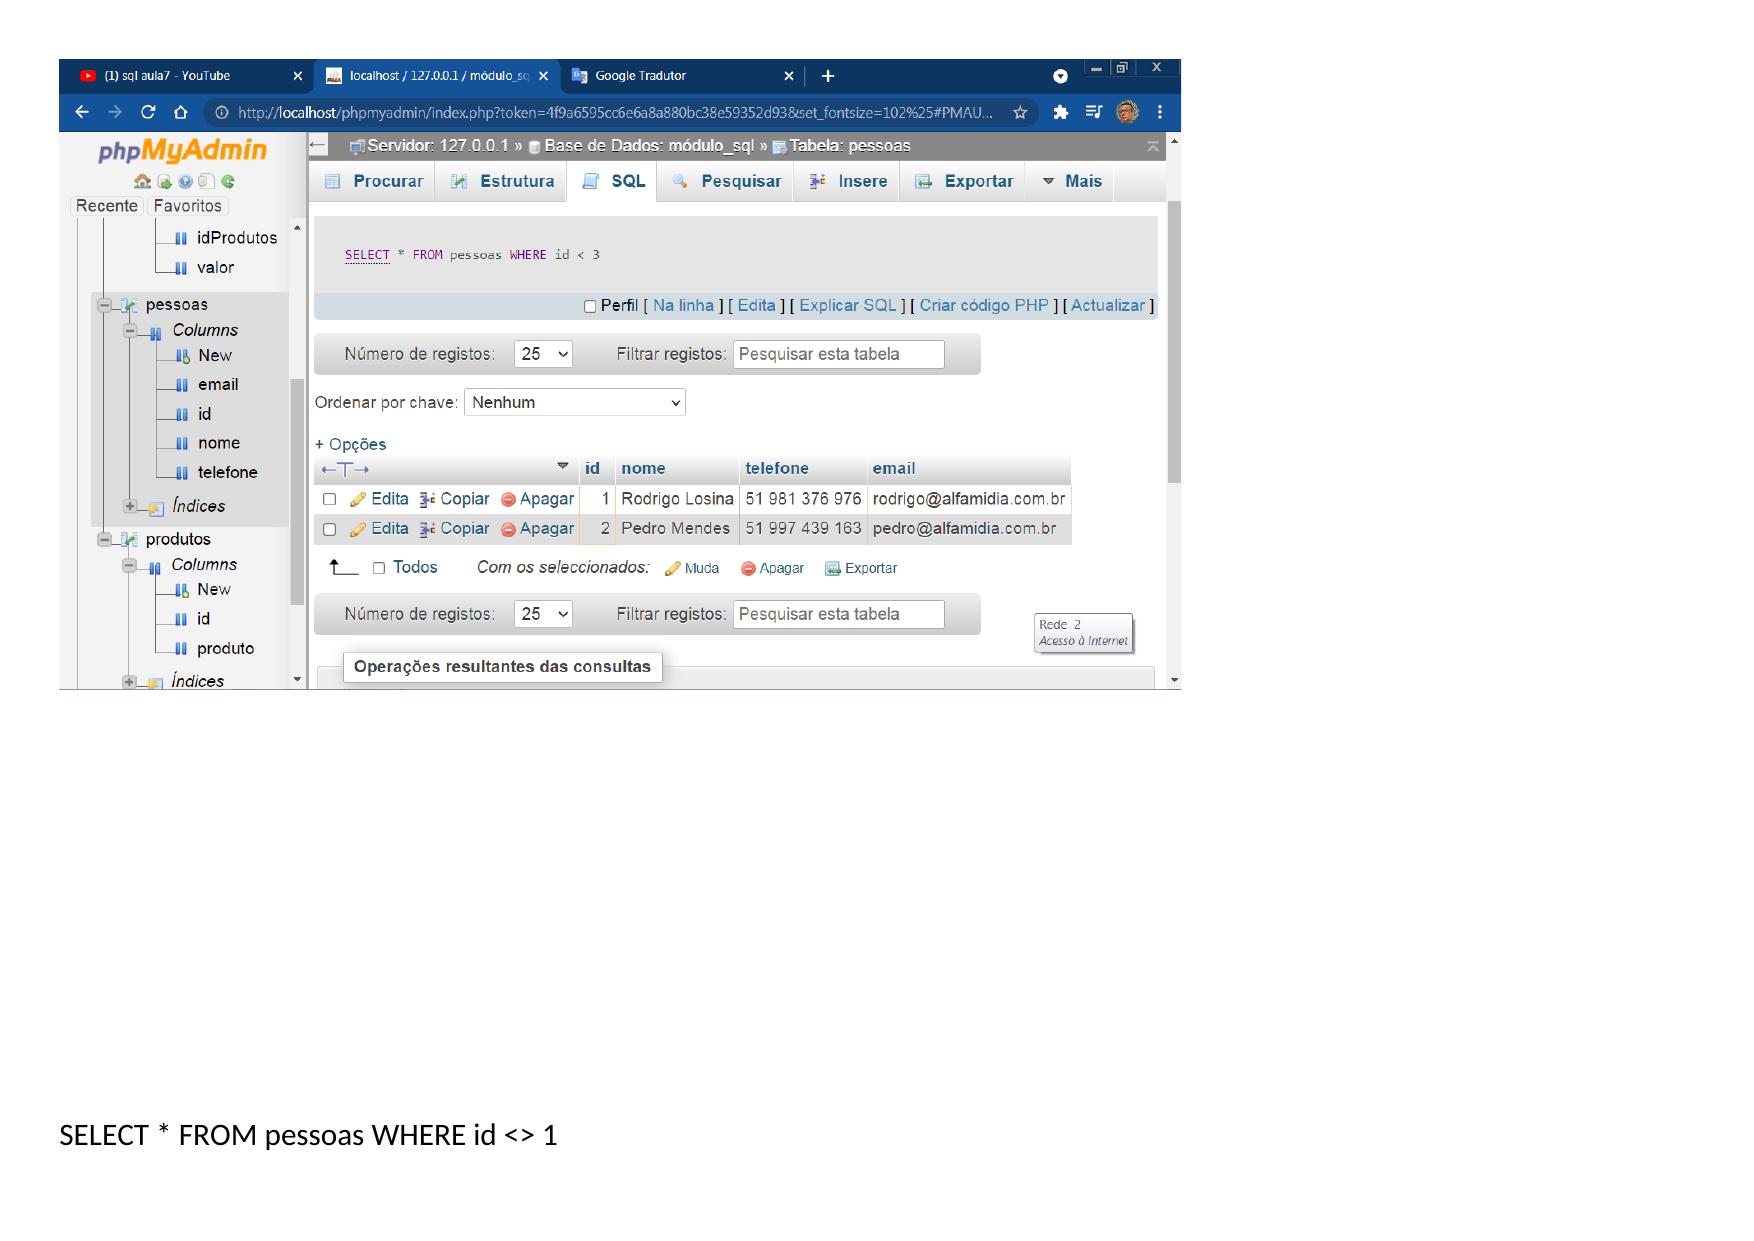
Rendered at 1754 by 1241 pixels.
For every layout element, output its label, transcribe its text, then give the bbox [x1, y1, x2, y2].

picture [59, 59, 1182, 690]
text SELECT * FROM pessoas WHERE id <> 1 [59, 1115, 1695, 1153]
